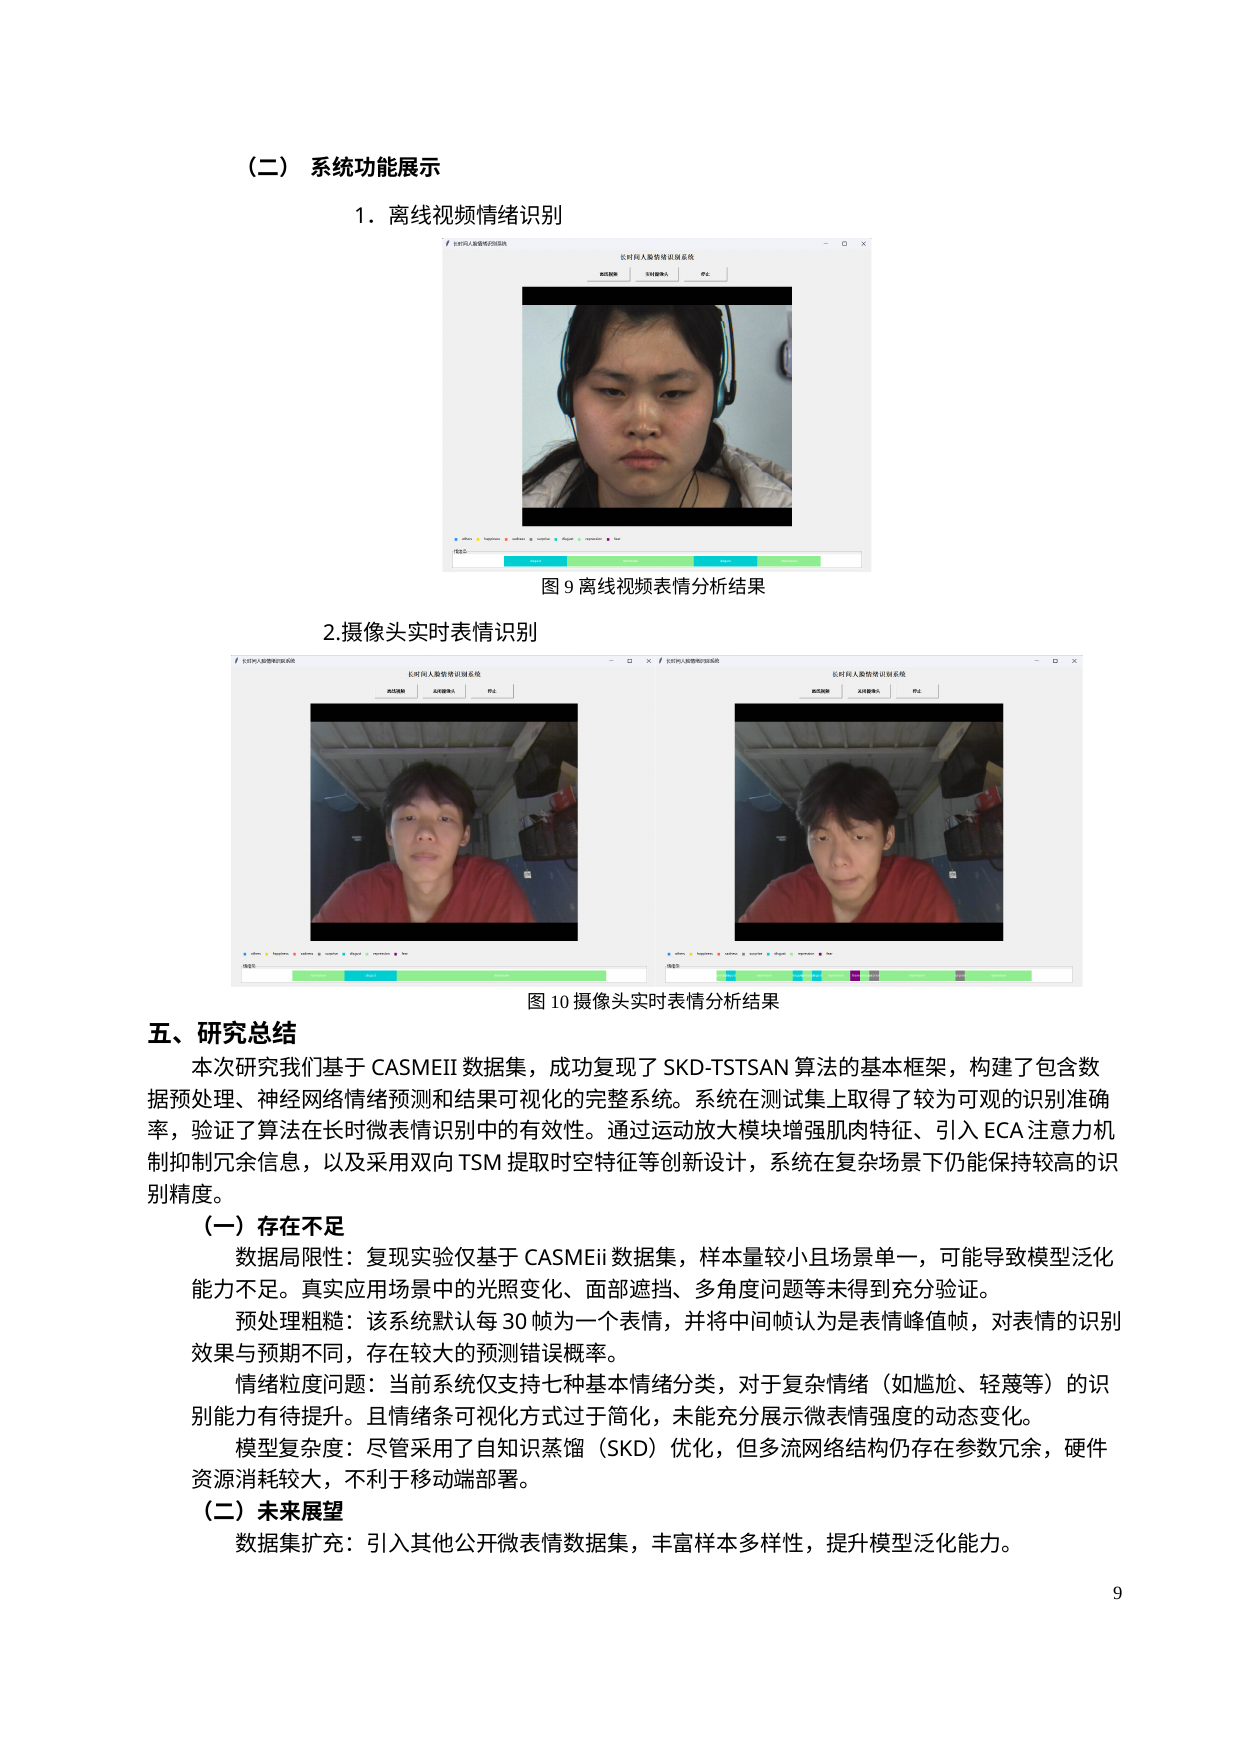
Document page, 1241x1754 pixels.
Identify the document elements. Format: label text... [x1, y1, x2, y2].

subtitle 系统功能展示 [235, 150, 1122, 182]
text 情绪粒度问题：当前系统仅支持七种基本情绪分类，对于复杂情绪（如尴尬、轻蔑等）的识别能力有待提升。且情绪条可视化方式过于简化，未能充分展示微表情强度的动态变化。 [191, 1367, 1122, 1431]
text 本次研究我们基于CASMEII数据集，成功复现了SKD-TSTSAN算法的基本框架，构建了包含数据预处理、神经网络情绪预测和结果可视化的完整系统。系统在测试集上取得了较为可观的识别准确率，验证了算法在长时微表情识别中的有效性。通过运动放大模块增强肌肉特征、引入ECA注意力机制抑制冗余信息，以及采用双向TSM提取时空特征等创新设计，系统在复杂场景下仍能保持较高的识别精度。 [148, 1050, 1122, 1209]
text 图9 离线视频表情分析结果 [148, 571, 1122, 599]
subtitle 2.摄像头实时表情识别 [279, 615, 1122, 647]
subtitle 五、研究总结 [148, 1014, 1122, 1050]
text 预处理粗糙：该系统默认每30帧为一个表情，并将中间帧认为是表情峰值帧，对表情的识别效果与预期不同，存在较大的预测错误概率。 [191, 1304, 1122, 1367]
subtitle （二）未来展望 [191, 1494, 1122, 1526]
picture [231, 655, 1083, 987]
subtitle 1．离线视频情绪识别 [266, 198, 1122, 230]
subtitle （一）存在不足 [148, 1209, 1122, 1240]
text 图10 摄像头实时表情分析结果 [148, 987, 1122, 1014]
text 数据集扩充：引入其他公开微表情数据集，丰富样本多样性，提升模型泛化能力。 [191, 1526, 1122, 1557]
text 模型复杂度：尽管采用了自知识蒸馏（SKD）优化，但多流网络结构仍存在参数冗余，硬件资源消耗较大，不利于移动端部署。 [191, 1431, 1122, 1494]
picture [442, 238, 872, 572]
text 数据局限性：复现实验仅基于CASMEii数据集，样本量较小且场景单一，可能导致模型泛化能力不足。真实应用场景中的光照变化、面部遮挡、多角度问题等未得到充分验证。 [191, 1240, 1122, 1304]
